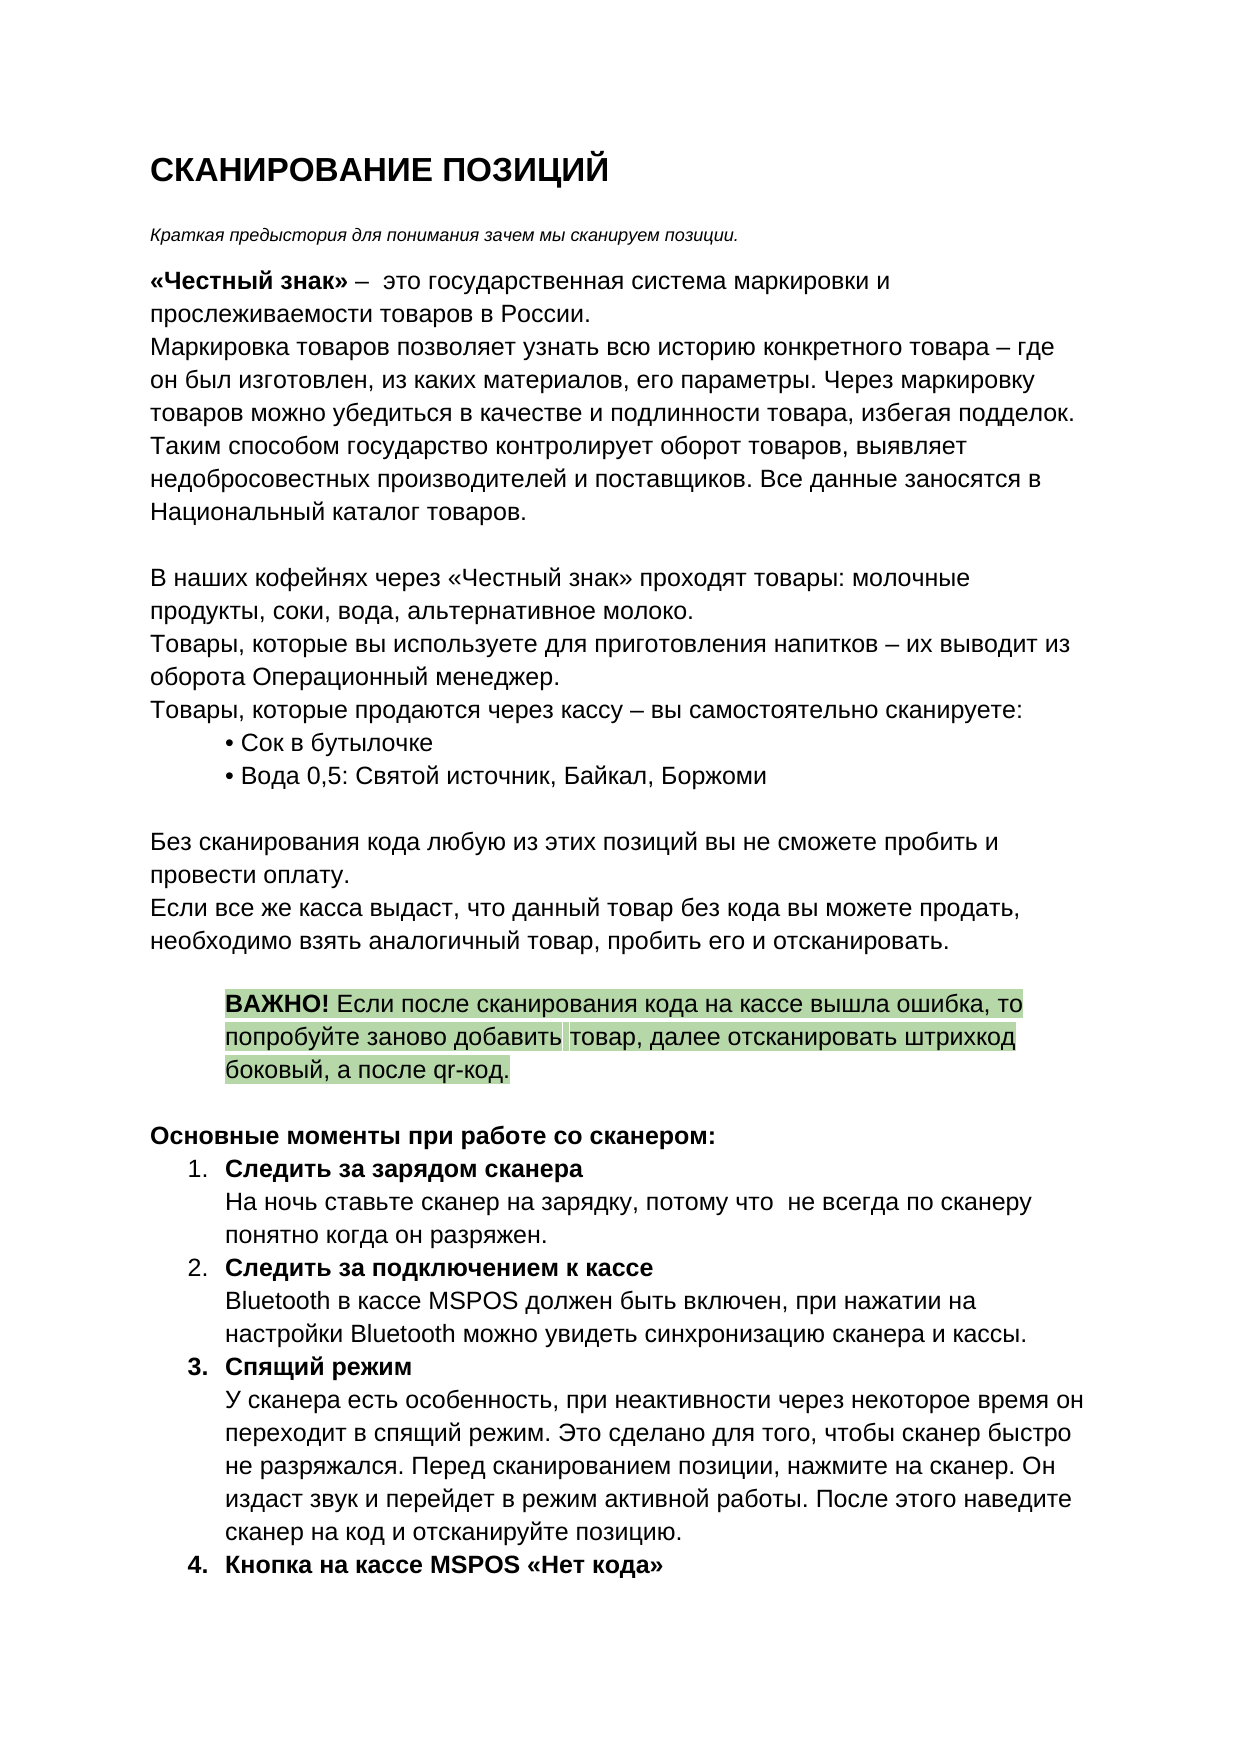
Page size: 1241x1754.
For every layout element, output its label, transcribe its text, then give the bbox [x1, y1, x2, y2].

text ВАЖНО! Если после сканирования кода на кассе вышла ошибка, то попробуйте заново добавить товар, далее отсканировать штрихкод боковый, а после qr-код. [225, 989, 1090, 1084]
text Основные моменты при работе со сканером: [150, 1121, 1090, 1150]
text Таким способом государство контролирует оборот товаров, выявляет недобросовестных производителей и поставщиков. Все данные заносятся в Национальный каталог товаров. [150, 431, 1090, 526]
list Следить за подключением к кассе Bluetooth в кассе MSPOS должен быть включен, при нажатии на настройки Bluetooth можно увидеть синхронизацию сканера и кассы. [187, 1253, 1090, 1348]
subtitle СКАНИРОВАНИЕ ПОЗИЦИЙ [150, 150, 1090, 188]
list Следить за зарядом сканера На ночь ставьте сканер на зарядку, потому что не всегда по сканеру понятно когда он разряжен. [187, 1154, 1090, 1249]
list Спящий режим [187, 1352, 1090, 1381]
text Если все же касса выдаст, что данный товар без кода вы можете продать, необходимо взять аналогичный товар, пробить его и отсканировать. [150, 893, 1090, 985]
text В наших кофейнях через «Честный знак» проходят товары: молочные продукты, соки, вода, альтернативное молоко. [150, 530, 1090, 624]
text Без сканирования кода любую из этих позиций вы не сможете пробить и провести оплату. [150, 827, 1090, 889]
text Товары, которые вы используете для приготовления напитков – их выводит из оборота Операционный менеджер. [150, 629, 1090, 691]
text Краткая предыстория для понимания зачем мы сканируем позиции. [150, 224, 1090, 260]
text Маркировка товаров позволяет узнать всю историю конкретного товара – где он был изготовлен, из каких материалов, его параметры. Через маркировку товаров можно убедиться в качестве и подлинности товара, избегая подделок. [150, 332, 1090, 426]
text «Честный знак» – это государственная система маркировки и прослеживаемости товаров в России. [150, 266, 1090, 327]
text • Вода 0,5: Святой источник, Байкал, Боржоми [225, 761, 1090, 790]
list Кнопка на кассе MSPOS «Нет кода» [187, 1550, 1090, 1579]
text Товары, которые продаются через кассу – вы самостоятельно сканируете: • Сок в бутылочке [150, 695, 1090, 757]
text У сканера есть особенность, при неактивности через некоторое время он переходит в спящий режим. Это сделано для того, чтобы сканер быстро не разряжался. Перед сканированием позиции, нажмите на сканер. Он издаст звук и перейдет в режим активной работы. После этого наведите сканер на код и отсканируйте позицию. [225, 1385, 1090, 1546]
